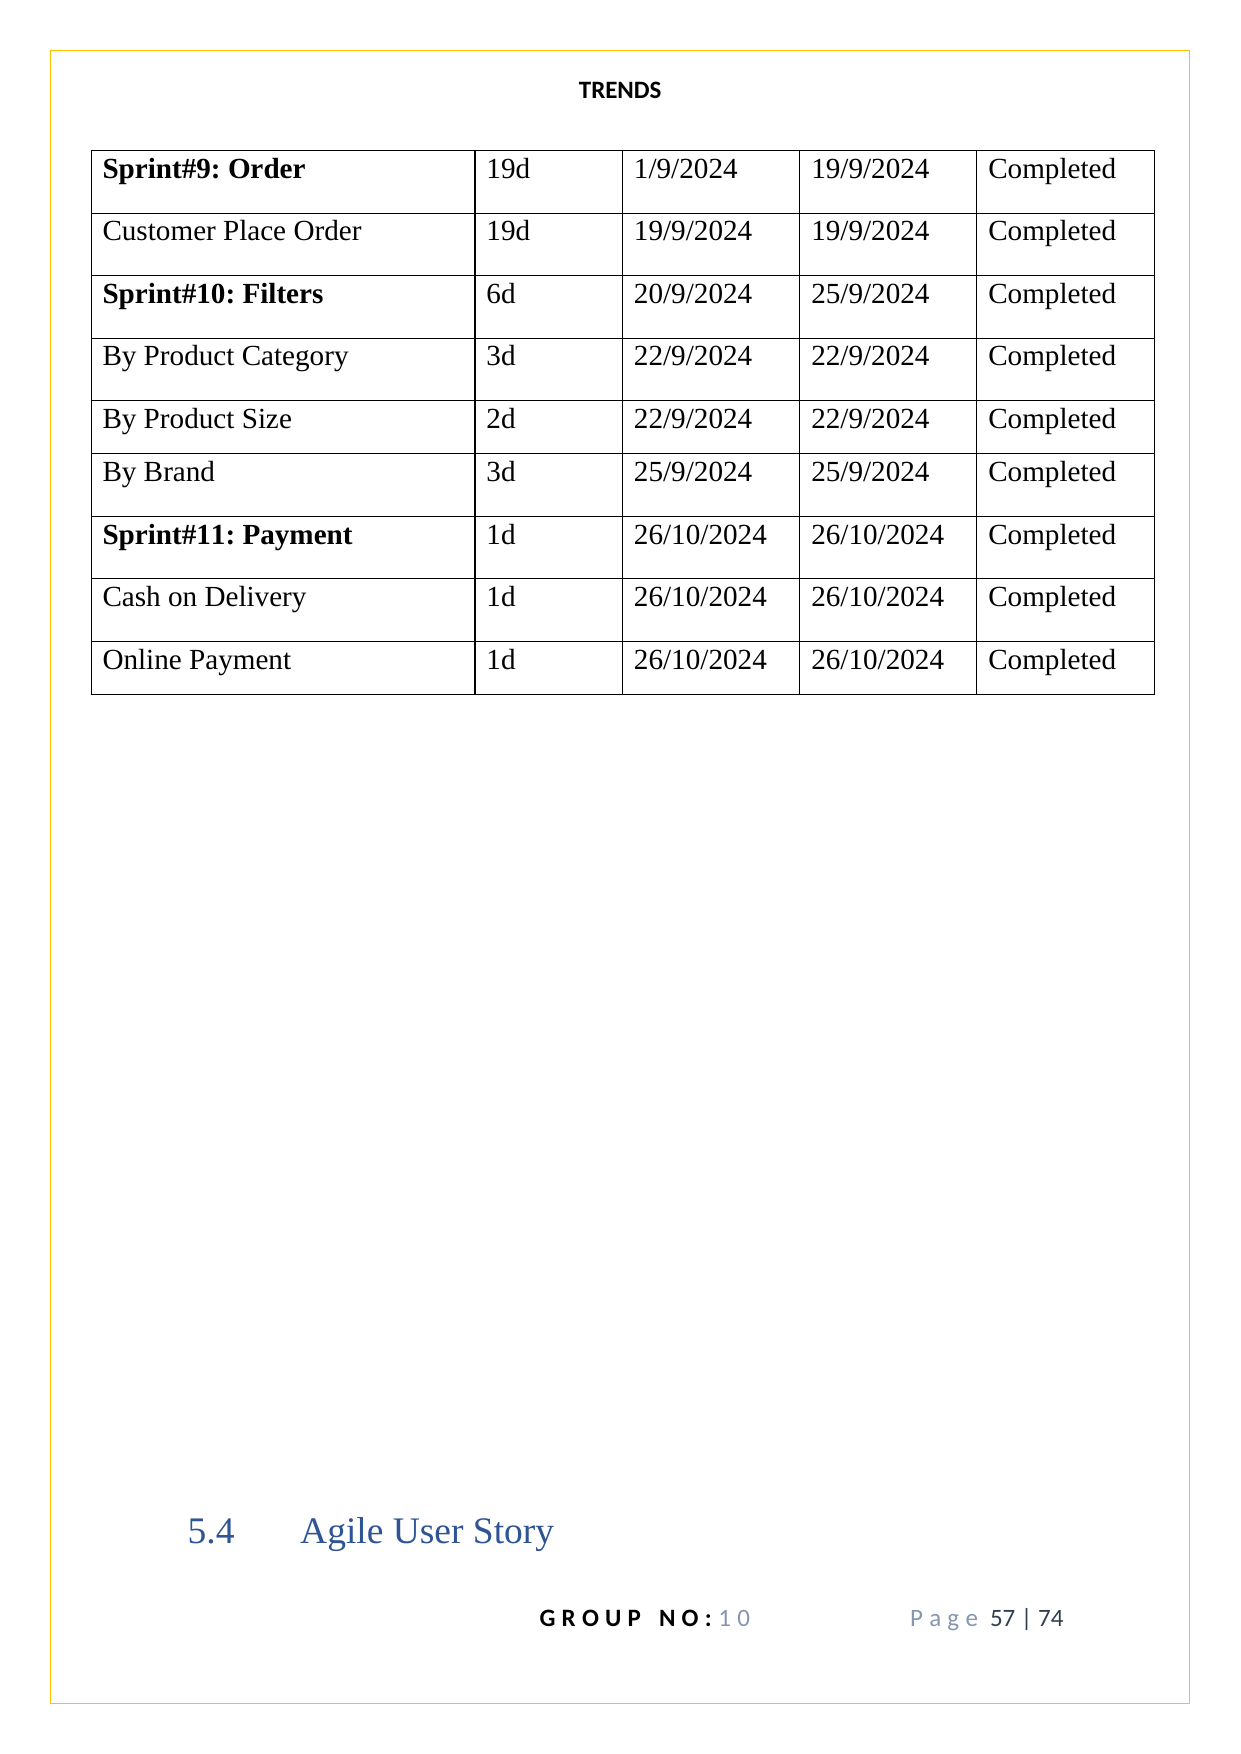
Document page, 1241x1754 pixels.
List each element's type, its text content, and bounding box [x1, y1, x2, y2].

table_cell Completed [977, 579, 1154, 641]
table_cell Cash on Delivery [92, 579, 474, 641]
table_cell Customer Place Order [92, 214, 474, 275]
table_cell 19/9/2024 [623, 214, 799, 275]
table_cell By Brand [92, 454, 474, 516]
table_cell Sprint#9: Order [92, 151, 474, 212]
table_cell 26/10/2024 [623, 579, 799, 641]
table_cell 25/9/2024 [800, 454, 976, 516]
table_cell 2d [476, 401, 622, 453]
table_cell Completed [977, 642, 1154, 694]
table_cell 25/9/2024 [623, 454, 799, 516]
table_cell 1d [476, 642, 622, 694]
table_cell 26/10/2024 [623, 517, 799, 578]
table_cell 26/10/2024 [623, 642, 799, 694]
table_cell By Product Size [92, 401, 474, 453]
table_cell Completed [977, 401, 1154, 453]
table_cell 22/9/2024 [800, 339, 976, 400]
table_cell 3d [476, 339, 622, 400]
table_cell 26/10/2024 [800, 642, 976, 694]
table_cell Completed [977, 276, 1154, 337]
table_cell 1d [476, 517, 622, 578]
table_cell 3d [476, 454, 622, 516]
table_cell 19d [476, 214, 622, 275]
table_cell 19/9/2024 [800, 214, 976, 275]
table_cell 1d [476, 579, 622, 641]
table_cell Completed [977, 214, 1154, 275]
table_cell 1/9/2024 [623, 151, 799, 212]
table_cell 25/9/2024 [800, 276, 976, 337]
table_cell 6d [476, 276, 622, 337]
table_cell 19/9/2024 [800, 151, 976, 212]
table_cell 20/9/2024 [623, 276, 799, 337]
table_cell By Product Category [92, 339, 474, 400]
table_cell Sprint#10: Filters [92, 276, 474, 337]
table_cell 26/10/2024 [800, 579, 976, 641]
table_cell Completed [977, 151, 1154, 212]
table_cell 26/10/2024 [800, 517, 976, 578]
table_cell 22/9/2024 [623, 339, 799, 400]
table_cell Completed [977, 454, 1154, 516]
table_cell 22/9/2024 [623, 401, 799, 453]
table_cell 19d [476, 151, 622, 212]
table_cell Completed [977, 517, 1154, 578]
table_cell Sprint#11: Payment [92, 517, 474, 578]
table_cell Online Payment [92, 642, 474, 694]
table_cell Completed [977, 339, 1154, 400]
subtitle Agile User Story [187, 1509, 1090, 1552]
table_cell 22/9/2024 [800, 401, 976, 453]
